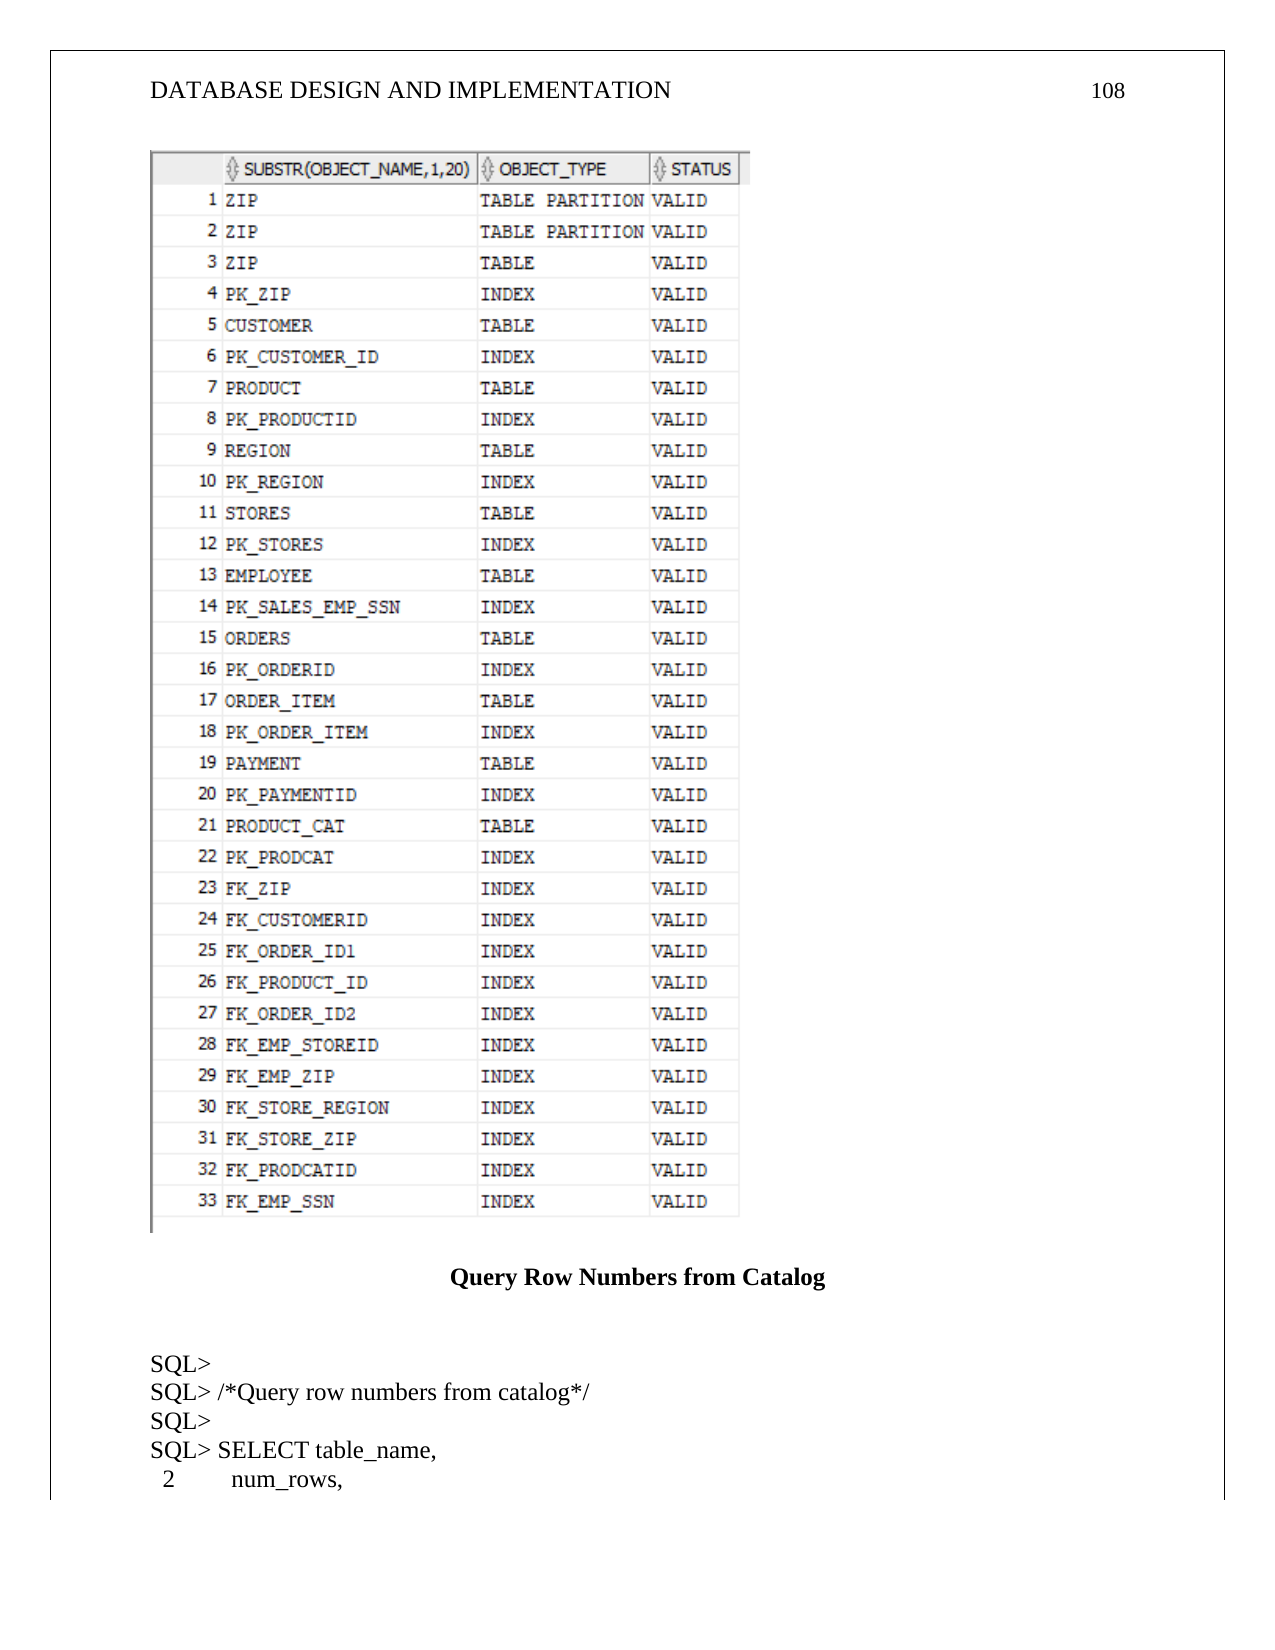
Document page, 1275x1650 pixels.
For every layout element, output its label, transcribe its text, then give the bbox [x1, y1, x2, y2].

text SQL> [150, 1406, 1125, 1435]
text SQL> /*Query row numbers from catalog*/ [150, 1377, 1125, 1406]
picture [150, 150, 750, 1233]
subtitle Query Row Numbers from Catalog [150, 1262, 1125, 1291]
text 2 num_rows, [150, 1464, 1125, 1492]
text SQL> SELECT table_name, [150, 1435, 1125, 1464]
text SQL> [150, 1349, 1125, 1377]
